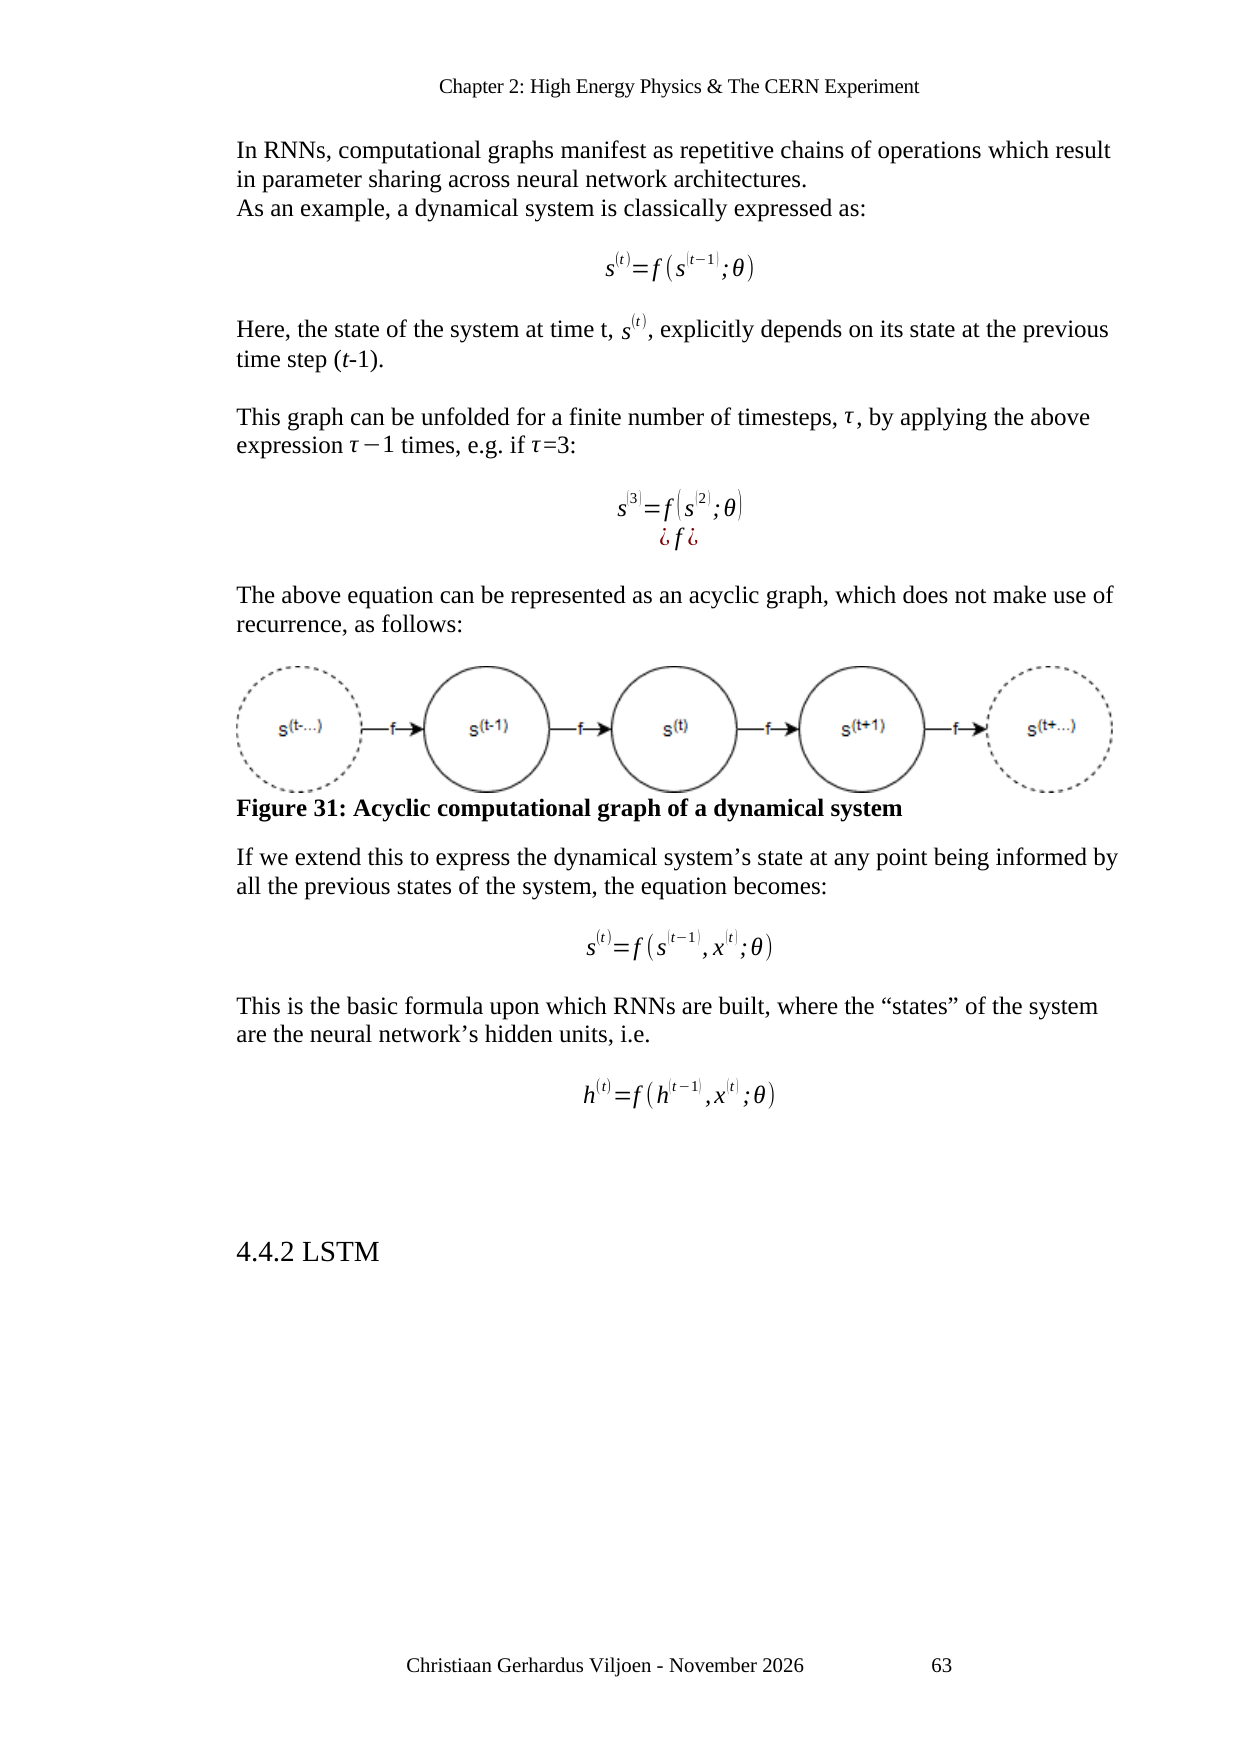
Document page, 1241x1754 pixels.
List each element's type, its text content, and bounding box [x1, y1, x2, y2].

text In RNNs, computational graphs manifest as repetitive chains of operations which result in parameter sharing across neural network architectures. [236, 135, 1122, 193]
text If we extend this to express the dynamical system’s state at any point being informed by all the previous states of the system, the equation becomes: [236, 842, 1122, 900]
text The above equation can be represented as an acyclic graph, which does not make use of recurrence, as follows: [236, 580, 1122, 638]
subtitle LSTM [236, 1234, 1122, 1268]
text Figure 31: Acyclic computational graph of a dynamical system [236, 793, 1122, 822]
text As an example, a dynamical system is classically expressed as: [236, 193, 1122, 222]
text This is the basic formula upon which RNNs are built, where the “states” of the system are the neural network’s hidden units, i.e. [236, 991, 1122, 1048]
text Here, the state of the system at time t, , explicitly depends on its state at the previous time step (t-1). [236, 312, 1122, 373]
picture [236, 666, 1113, 793]
text This graph can be unfolded for a finite number of timesteps, , by applying the above expression times, e.g. if =3: [236, 402, 1122, 459]
